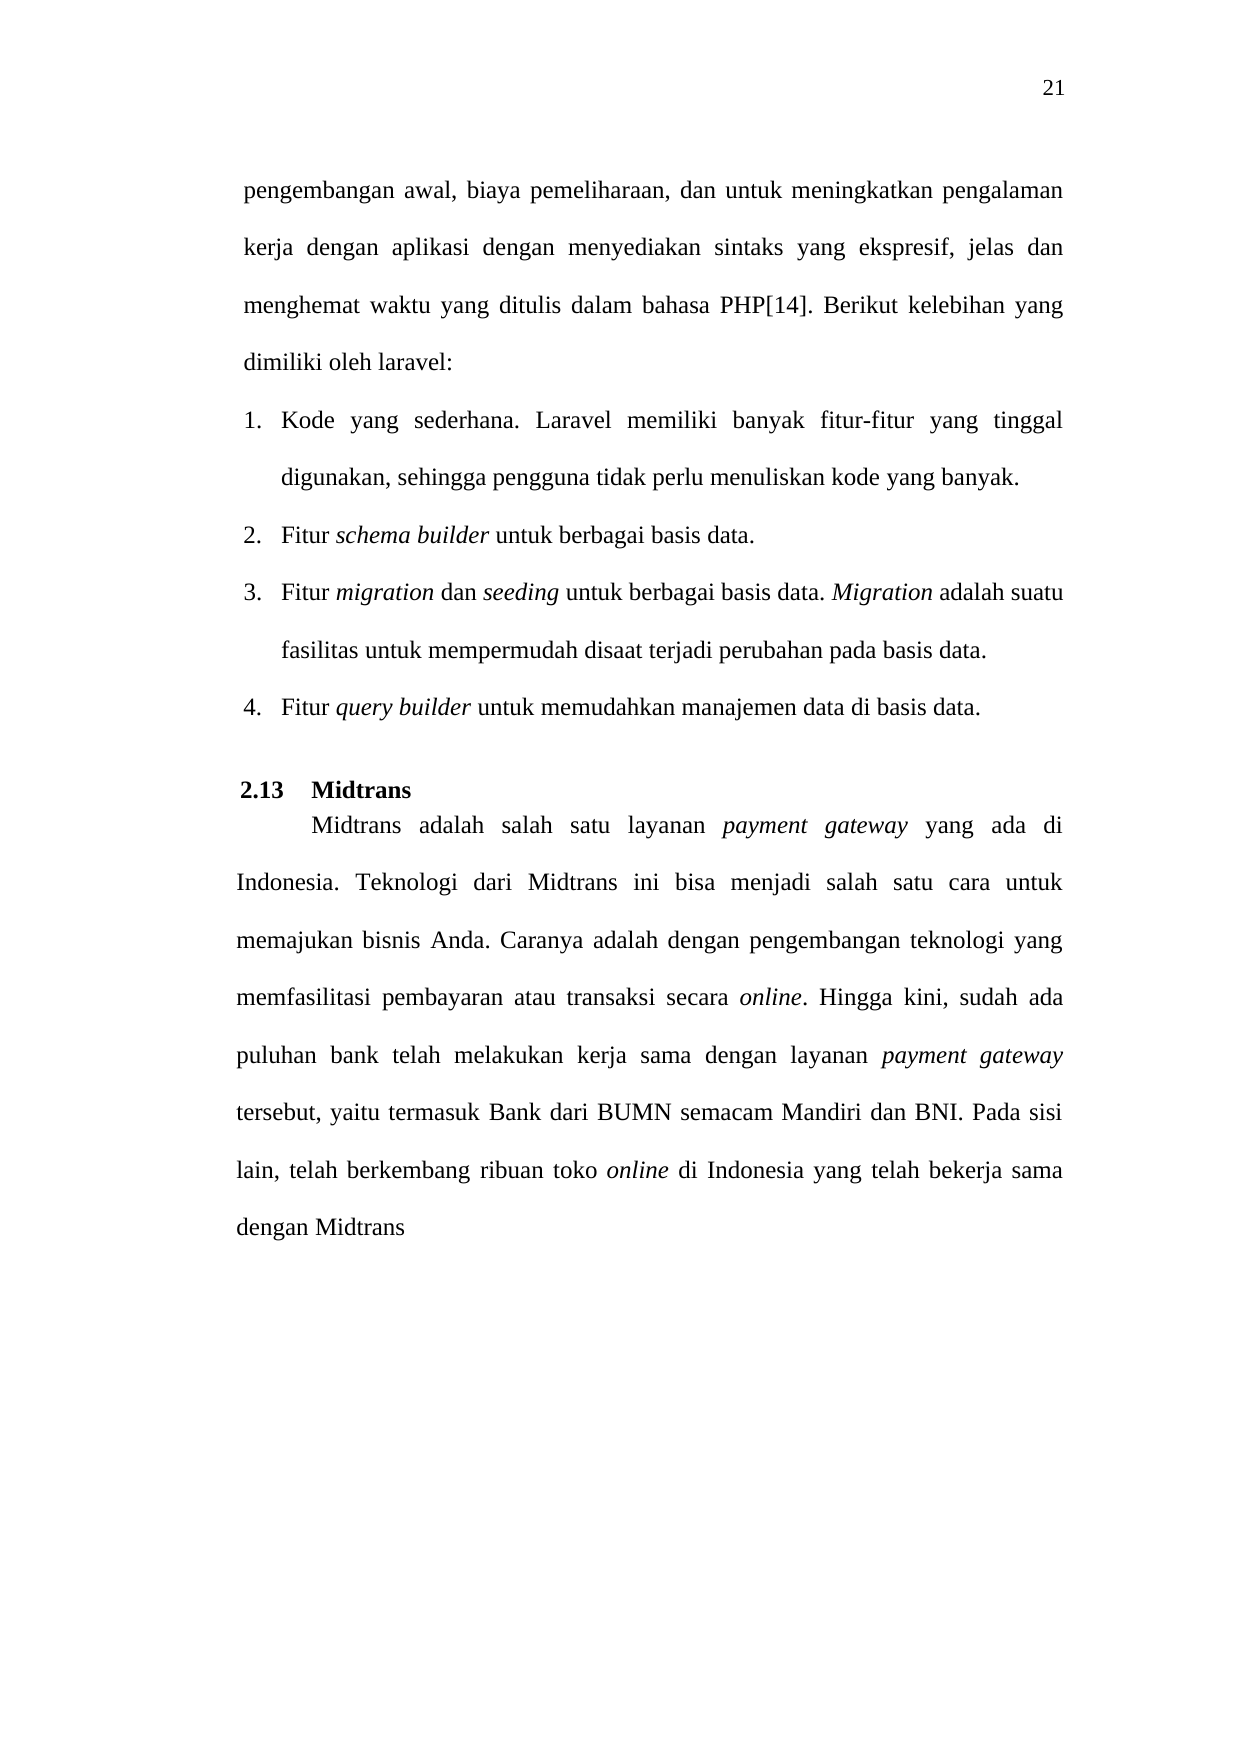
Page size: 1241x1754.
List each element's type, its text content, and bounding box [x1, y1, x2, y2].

list Kode yang sederhana. Laravel memiliki banyak fitur-fitur yang tinggal digunakan, sehingga pengguna tidak perlu menuliskan kode yang banyak. [243, 405, 1063, 491]
subtitle Midtrans [240, 775, 1113, 804]
list Fitur migration dan seeding untuk berbagai basis data. Migration adalah suatu fasilitas untuk mempermudah disaat terjadi perubahan pada basis data. [243, 577, 1064, 664]
text Midtrans adalah salah satu layanan payment gateway yang ada di Indonesia. Teknologi dari Midtrans ini bisa menjadi salah satu cara untuk memajukan bisnis Anda. Caranya adalah dengan pengembangan teknologi yang memfasilitasi pembayaran atau transaksi secara online. Hingga kini, sudah ada puluhan bank telah melakukan kerja sama dengan layanan payment gateway tersebut, yaitu termasuk Bank dari BUMN semacam Mandiri dan BNI. Pada sisi lain, telah berkembang ribuan toko online di Indonesia yang telah bekerja sama dengan Midtrans [236, 810, 1063, 1241]
list Fitur schema builder untuk berbagai basis data. [243, 520, 1113, 549]
text pengembangan awal, biaya pemeliharaan, dan untuk meningkatkan pengalaman kerja dengan aplikasi dengan menyediakan sintaks yang ekspresif, jelas dan menghemat waktu yang ditulis dalam bahasa PHP[14]. Berikut kelebihan yang dimiliki oleh laravel: [243, 175, 1064, 376]
list Fitur query builder untuk memudahkan manajemen data di basis data. [243, 692, 1113, 721]
